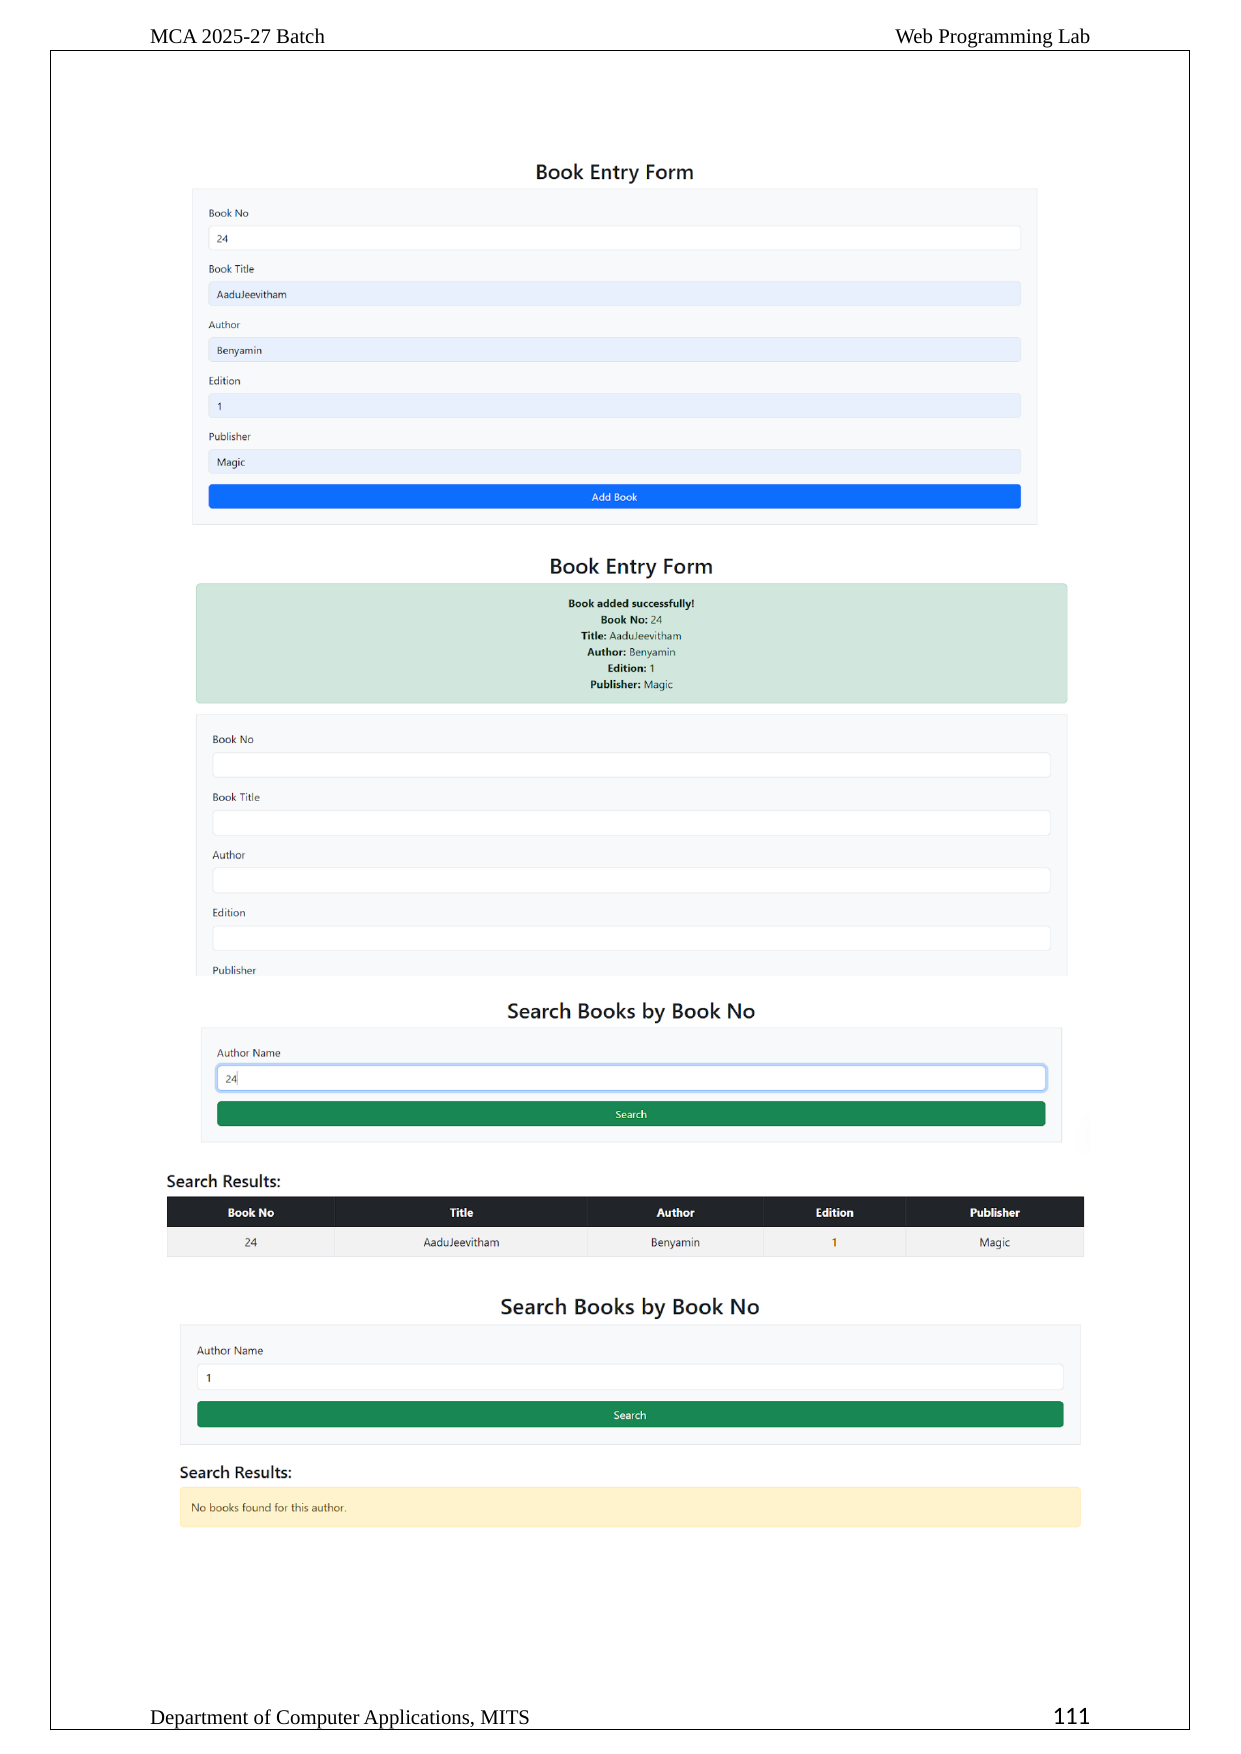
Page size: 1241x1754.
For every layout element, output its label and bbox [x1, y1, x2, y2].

picture [150, 1280, 1091, 1534]
picture [150, 541, 1091, 976]
picture [150, 984, 1091, 1155]
picture [150, 150, 1091, 537]
picture [150, 1163, 1091, 1260]
